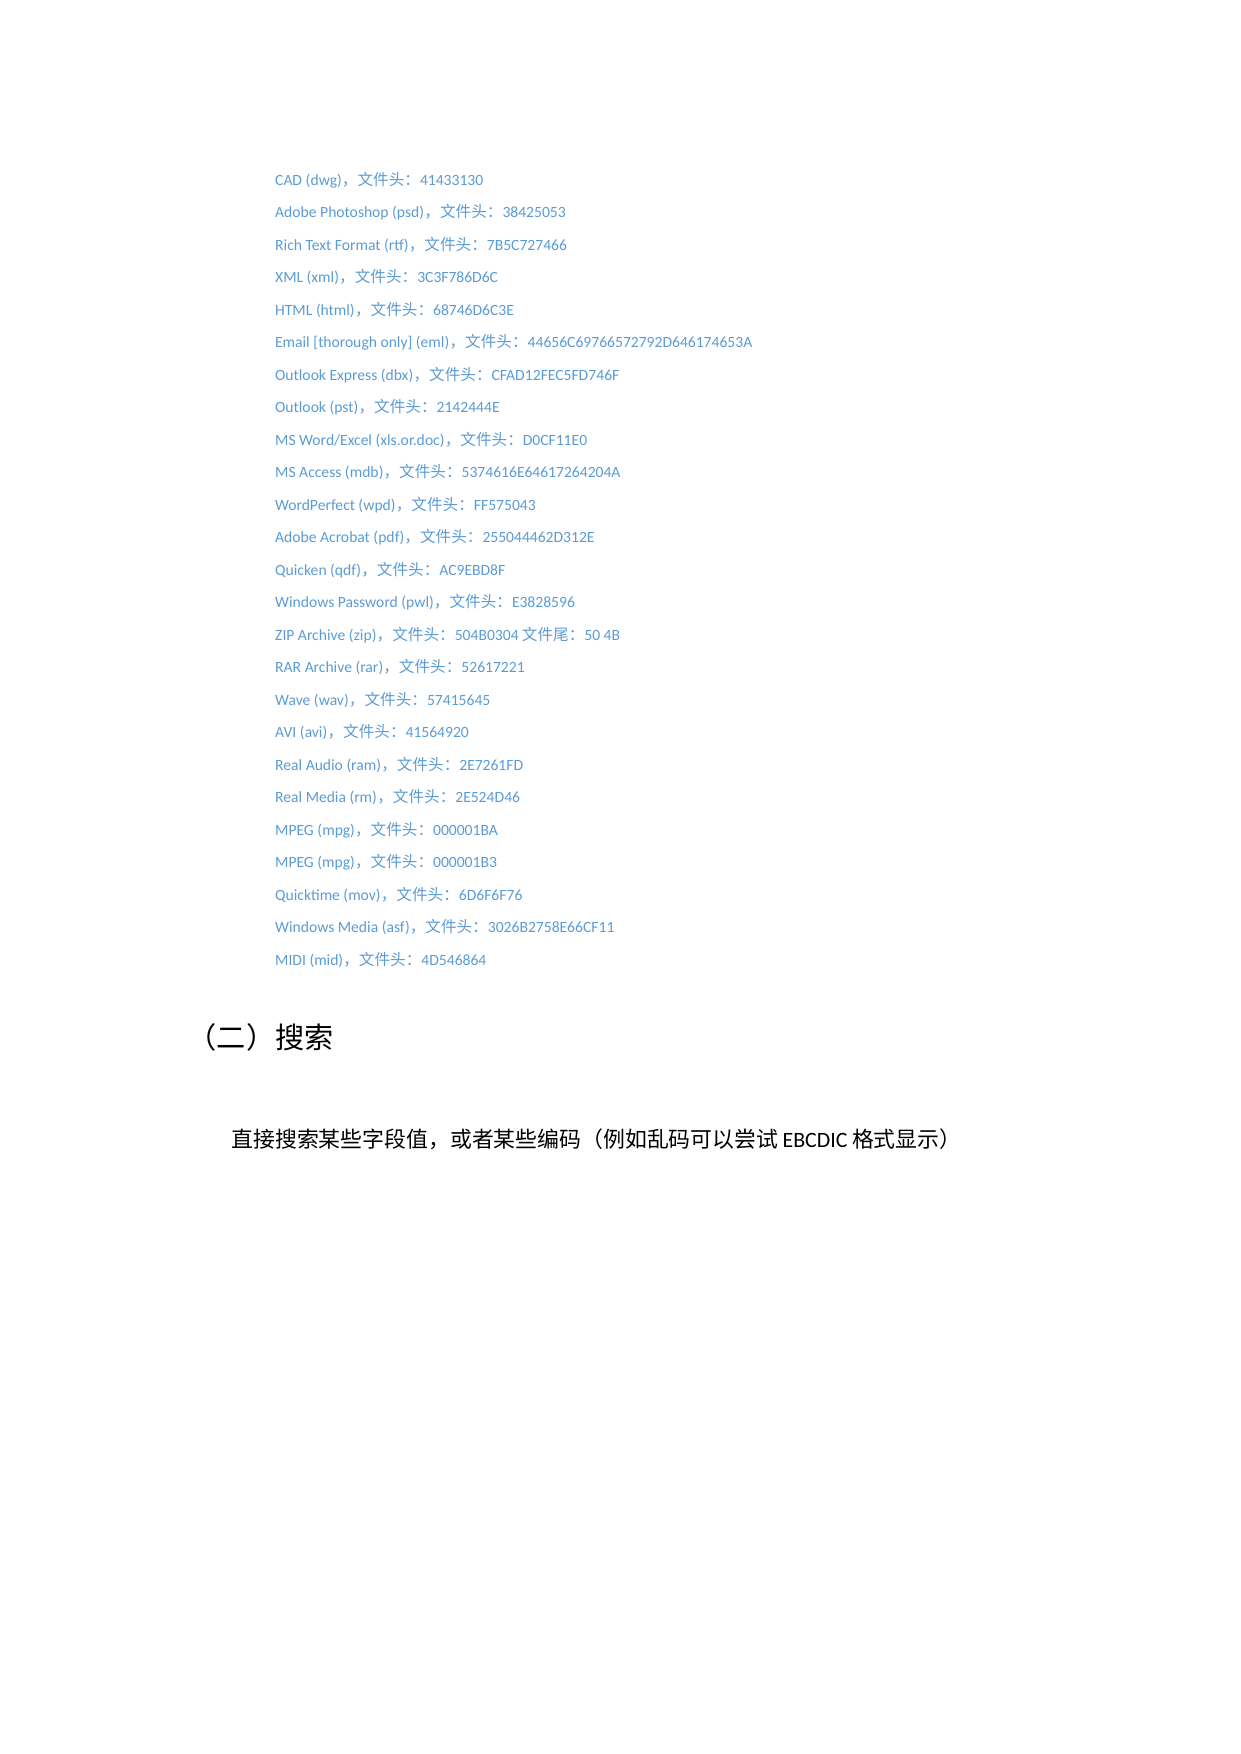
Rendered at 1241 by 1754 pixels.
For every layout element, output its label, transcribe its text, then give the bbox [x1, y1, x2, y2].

list RAR Archive (rar)，文件头：52617221 [231, 649, 1053, 682]
list MS Word/Excel (xls.or.doc)，文件头：D0CF11E0 [231, 422, 1053, 454]
list Outlook (pst)，文件头：2142444E [231, 389, 1053, 422]
list Adobe Acrobat (pdf)，文件头：255044462D312E [231, 519, 1053, 552]
list MPEG (mpg)，文件头：000001B3 [231, 844, 1053, 877]
list CAD (dwg)，文件头：41433130 [231, 162, 1053, 194]
list MS Access (mdb)，文件头：5374616E64617264204A [231, 454, 1053, 487]
list Wave (wav)，文件头：57415645 [231, 682, 1053, 714]
list ZIP Archive (zip)，文件头：504B0304文件尾：50 4B [231, 617, 1053, 649]
list Windows Password (pwl)，文件头：E3828596 [231, 584, 1053, 617]
list HTML (html)，文件头：68746D6C3E [231, 292, 1053, 324]
list 直接搜索某些字段值，或者某些编码（例如乱码可以尝试EBCDIC格式显示） [187, 1122, 1053, 1154]
list AVI (avi)，文件头：41564920 [231, 714, 1053, 747]
list Adobe Photoshop (psd)，文件头：38425053 [231, 194, 1053, 227]
list Real Media (rm)，文件头：2E524D46 [231, 779, 1053, 812]
list Rich Text Format (rtf)，文件头：7B5C727466 [231, 227, 1053, 259]
list Windows Media (asf)，文件头：3026B2758E66CF11 [231, 909, 1053, 942]
list MPEG (mpg)，文件头：000001BA [231, 812, 1053, 844]
list Outlook Express (dbx)，文件头：CFAD12FEC5FD746F [231, 357, 1053, 389]
subtitle （二）搜索 [187, 1004, 1053, 1069]
list Quicken (qdf)，文件头：AC9EBD8F [231, 552, 1053, 584]
list WordPerfect (wpd)，文件头：FF575043 [231, 487, 1053, 519]
list Email [thorough only] (eml)，文件头：44656C69766572792D646174653A [231, 324, 1053, 357]
list Quicktime (mov)，文件头：6D6F6F76 [231, 877, 1053, 909]
list XML (xml)，文件头：3C3F786D6C [231, 259, 1053, 292]
list MIDI (mid)，文件头：4D546864 [231, 942, 1053, 974]
list Real Audio (ram)，文件头：2E7261FD [231, 747, 1053, 779]
